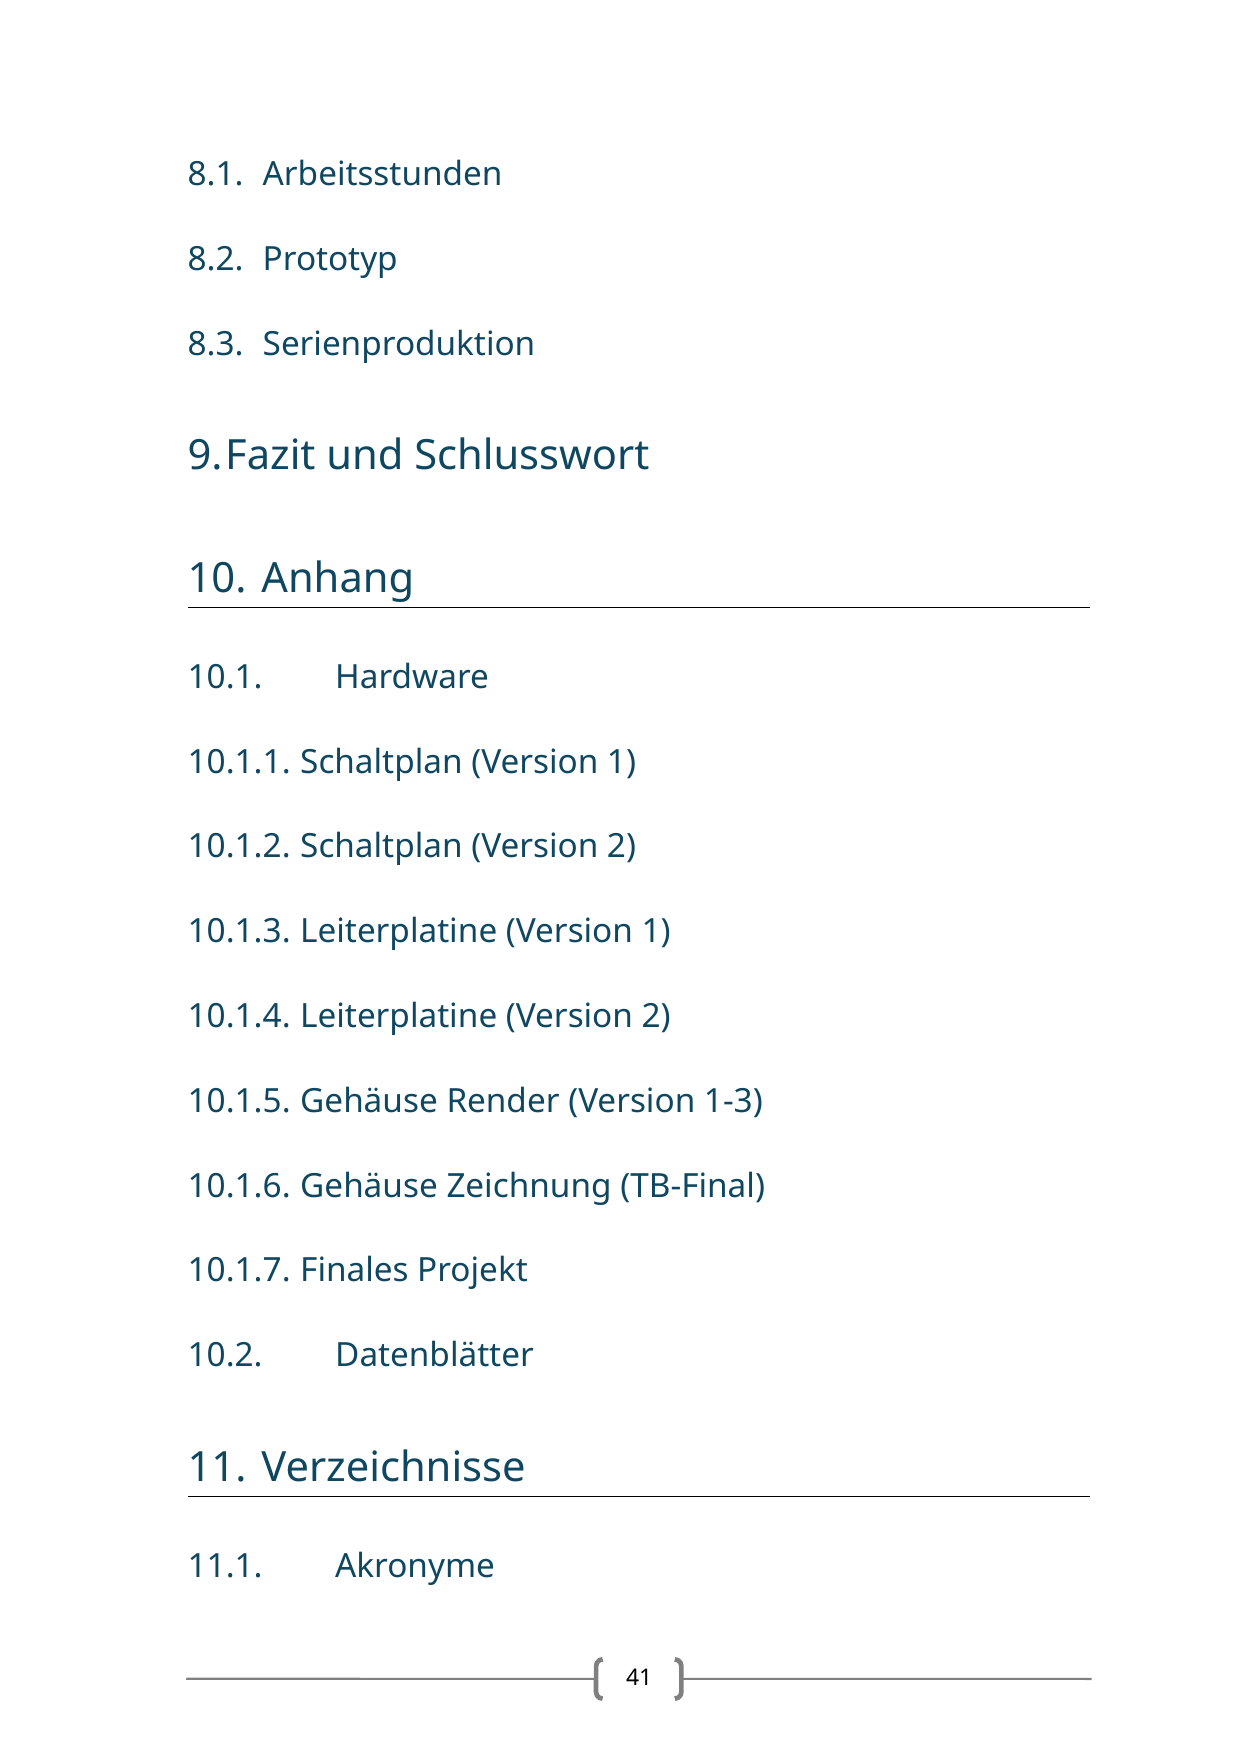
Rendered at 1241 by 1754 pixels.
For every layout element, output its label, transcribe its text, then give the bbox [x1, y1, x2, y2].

subtitle Gehäuse Render (Version 1-3) [187, 1077, 1090, 1122]
subtitle Prototyp [187, 235, 1090, 280]
subtitle Schaltplan (Version 2) [187, 822, 1090, 868]
subtitle Datenblätter [187, 1331, 1090, 1376]
subtitle Hardware [187, 653, 1090, 698]
subtitle Arbeitsstunden [187, 150, 1090, 195]
subtitle Schaltplan (Version 1) [187, 737, 1090, 783]
subtitle Fazit und Schlusswort [187, 425, 1090, 482]
subtitle Finales Projekt [187, 1246, 1090, 1292]
subtitle Gehäuse Zeichnung (TB-Final) [187, 1161, 1090, 1207]
subtitle Leiterplatine (Version 2) [187, 992, 1090, 1037]
subtitle Akronyme [187, 1542, 1090, 1587]
subtitle Anhang [187, 548, 1090, 608]
subtitle Verzeichnisse [187, 1437, 1090, 1497]
subtitle Leiterplatine (Version 1) [187, 907, 1090, 952]
subtitle Serienproduktion [187, 319, 1090, 365]
